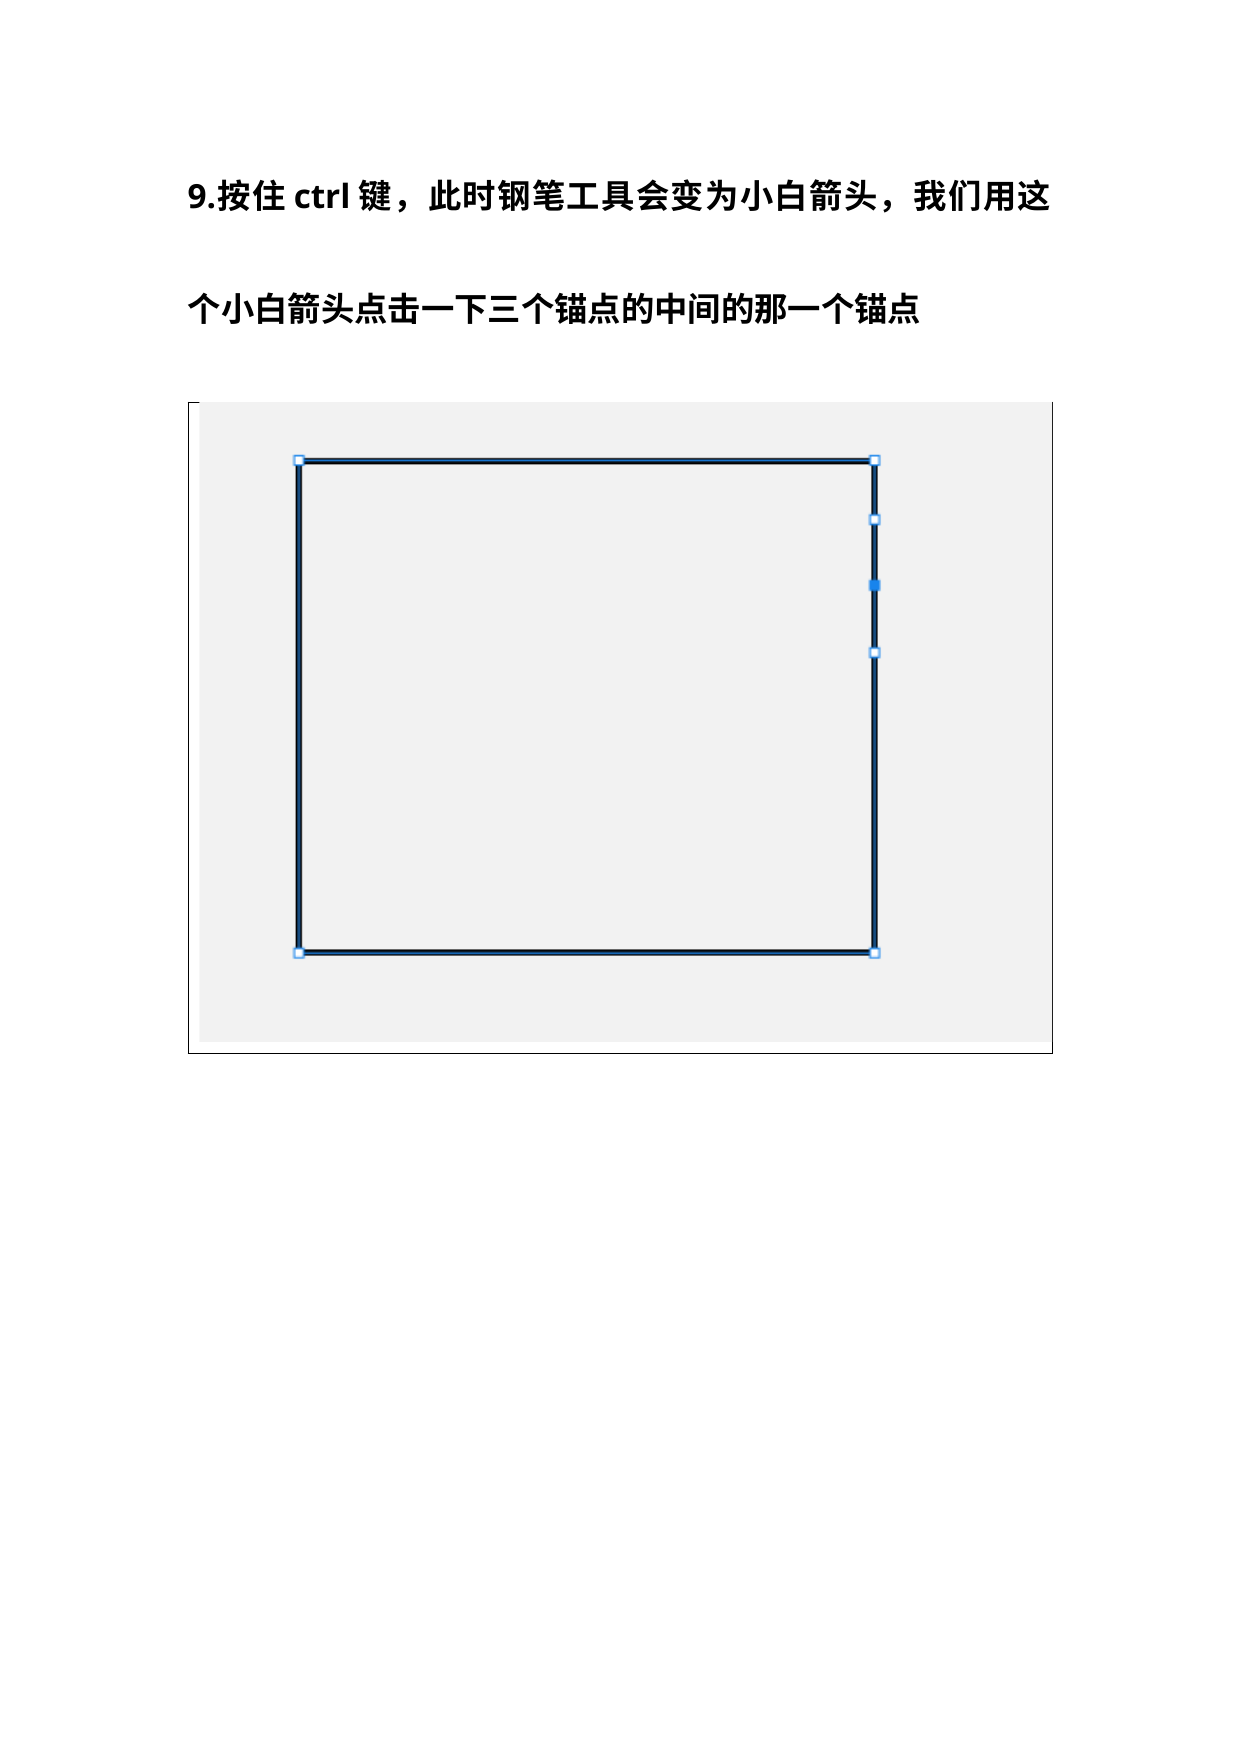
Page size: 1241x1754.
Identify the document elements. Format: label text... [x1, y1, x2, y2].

subtitle 9.按住ctrl键，此时钢笔工具会变为小白箭头，我们用这个小白箭头点击一下三个锚点的中间的那一个锚点 [187, 162, 1053, 339]
table_header [189, 403, 1052, 1053]
picture [199, 402, 1053, 1042]
